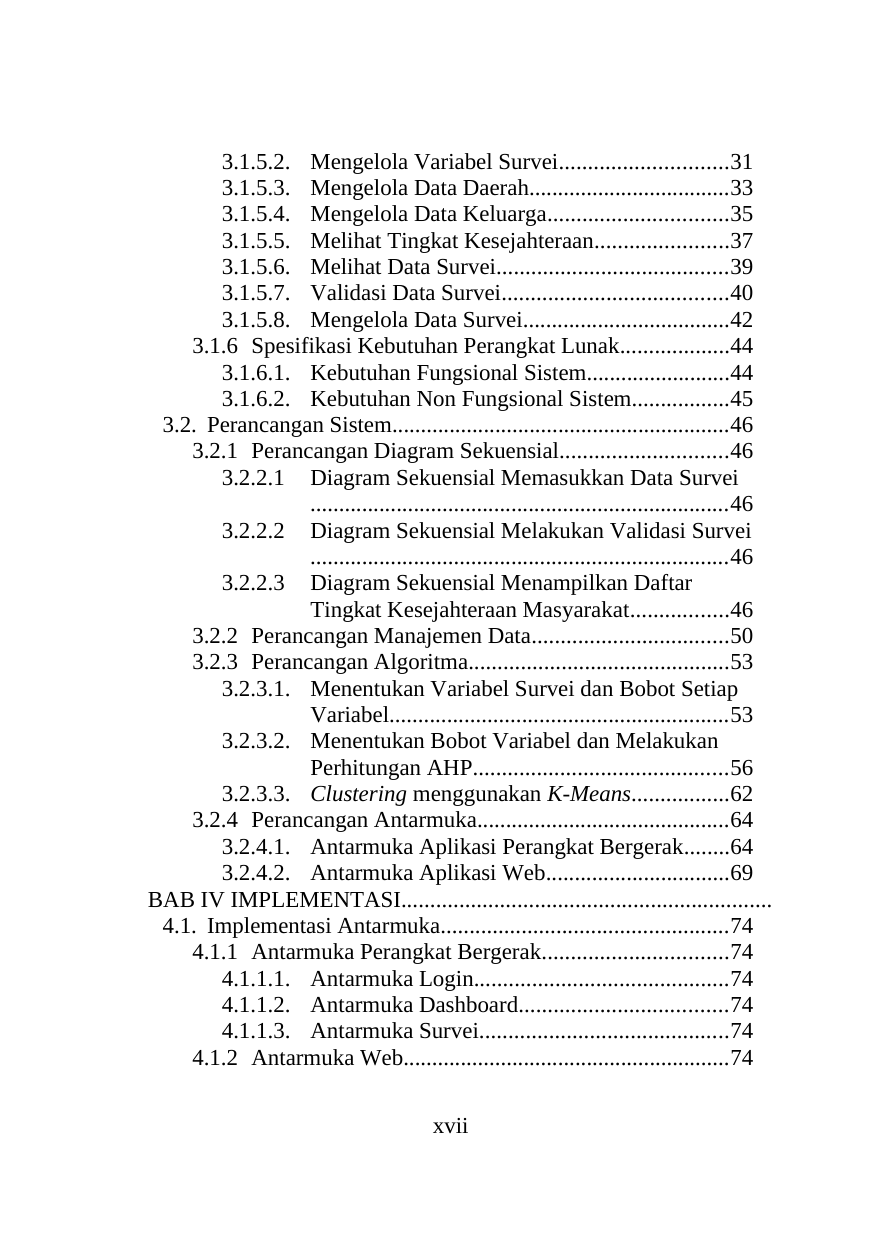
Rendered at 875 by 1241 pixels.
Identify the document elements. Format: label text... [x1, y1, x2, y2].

text 3.1.5.5. Melihat Tingkat Kesejahteraan 37 [222, 227, 753, 253]
text 3.2. Perancangan Sistem 46 [162, 411, 753, 438]
text 3.1.5.2. Mengelola Variabel Survei 31 [222, 148, 753, 174]
text 4.1.1.1. Antarmuka Login 74 [222, 965, 753, 991]
text 3.2.2.3 Diagram Sekuensial Menampilkan Daftar Tingkat Kesejahteraan Masyarakat 46 [222, 569, 753, 622]
text 3.2.3 Perancangan Algoritma 53 [192, 648, 782, 675]
text 3.1.5.4. Mengelola Data Keluarga 35 [222, 200, 753, 227]
text 3.2.2.1 Diagram Sekuensial Memasukkan Data Survei 46 [222, 464, 753, 517]
text 4.1.1.3. Antarmuka Survei 74 [222, 1017, 753, 1044]
text 3.1.6.2. Kebutuhan Non Fungsional Sistem 45 [222, 385, 753, 411]
text 4.1.1 Antarmuka Perangkat Bergerak 74 [192, 938, 782, 965]
text 3.2.3.3. Clustering menggunakan K-Means 62 [222, 780, 753, 807]
text 3.2.2.2 Diagram Sekuensial Melakukan Validasi Survei 46 [222, 517, 753, 569]
text 3.1.5.3. Mengelola Data Daerah 33 [222, 174, 753, 200]
text 3.1.5.6. Melihat Data Survei 39 [222, 253, 753, 279]
text 4 BAB IV IMPLEMENTASI 74 [103, 886, 753, 912]
text 3.2.4 Perancangan Antarmuka 64 [192, 807, 782, 833]
text 3.2.3.2. Menentukan Bobot Variabel dan Melakukan Perhitungan AHP 56 [222, 727, 753, 780]
text 3.1.6.1. Kebutuhan Fungsional Sistem 44 [222, 358, 753, 385]
text 3.2.2 Perancangan Manajemen Data 50 [192, 622, 782, 648]
text 3.2.1 Perancangan Diagram Sekuensial 46 [192, 438, 782, 464]
text 3.1.6 Spesifikasi Kebutuhan Perangkat Lunak 44 [192, 332, 782, 358]
text 3.2.4.2. Antarmuka Aplikasi Web 69 [222, 859, 753, 886]
text 4.1. Implementasi Antarmuka 74 [162, 912, 753, 938]
text 4.1.2 Antarmuka Web 74 [192, 1044, 782, 1070]
text 3.1.5.7. Validasi Data Survei 40 [222, 279, 753, 306]
text 3.1.5.8. Mengelola Data Survei 42 [222, 306, 753, 332]
text 3.2.4.1. Antarmuka Aplikasi Perangkat Bergerak 64 [222, 833, 753, 859]
text 4.1.1.2. Antarmuka Dashboard 74 [222, 991, 753, 1017]
text 3.2.3.1. Menentukan Variabel Survei dan Bobot Setiap Variabel 53 [222, 675, 753, 727]
